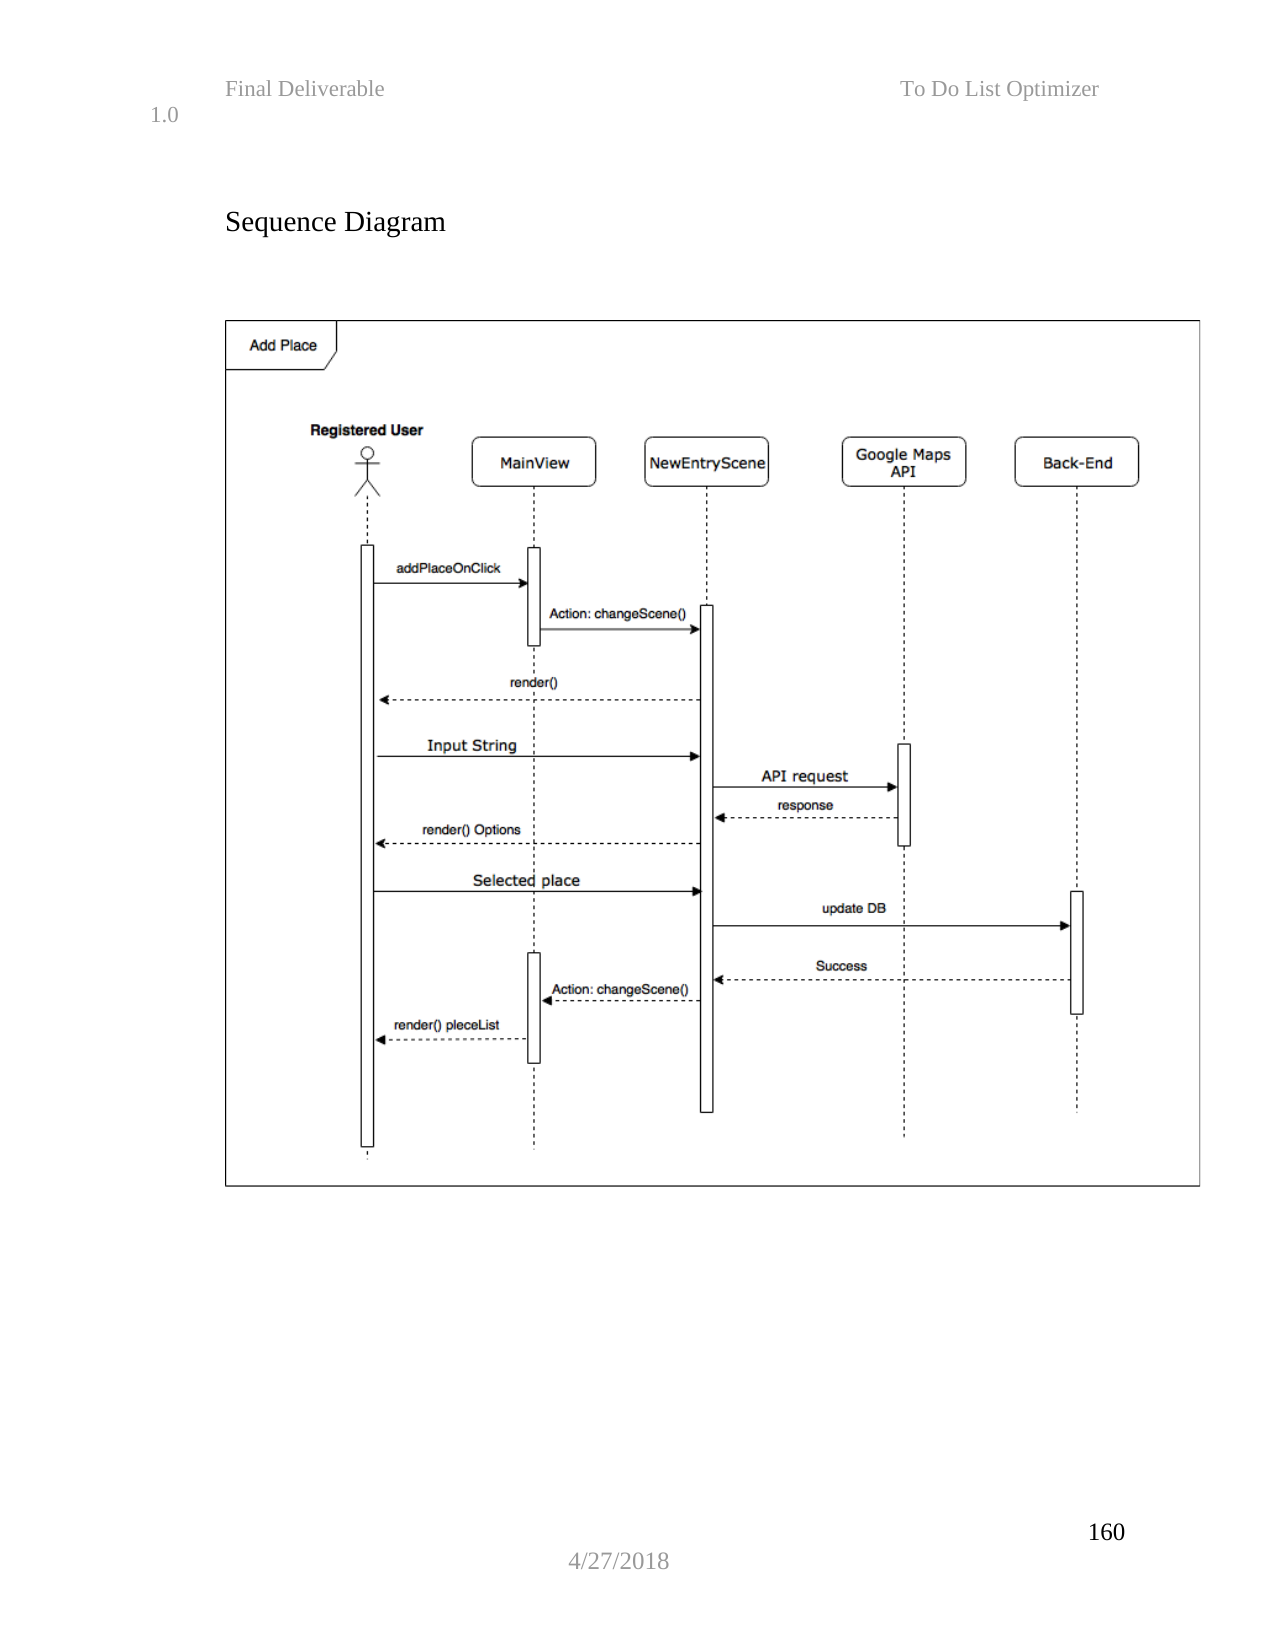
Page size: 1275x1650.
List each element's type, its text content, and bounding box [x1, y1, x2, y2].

picture [225, 320, 1200, 1188]
title Sequence Diagram [150, 204, 1125, 237]
